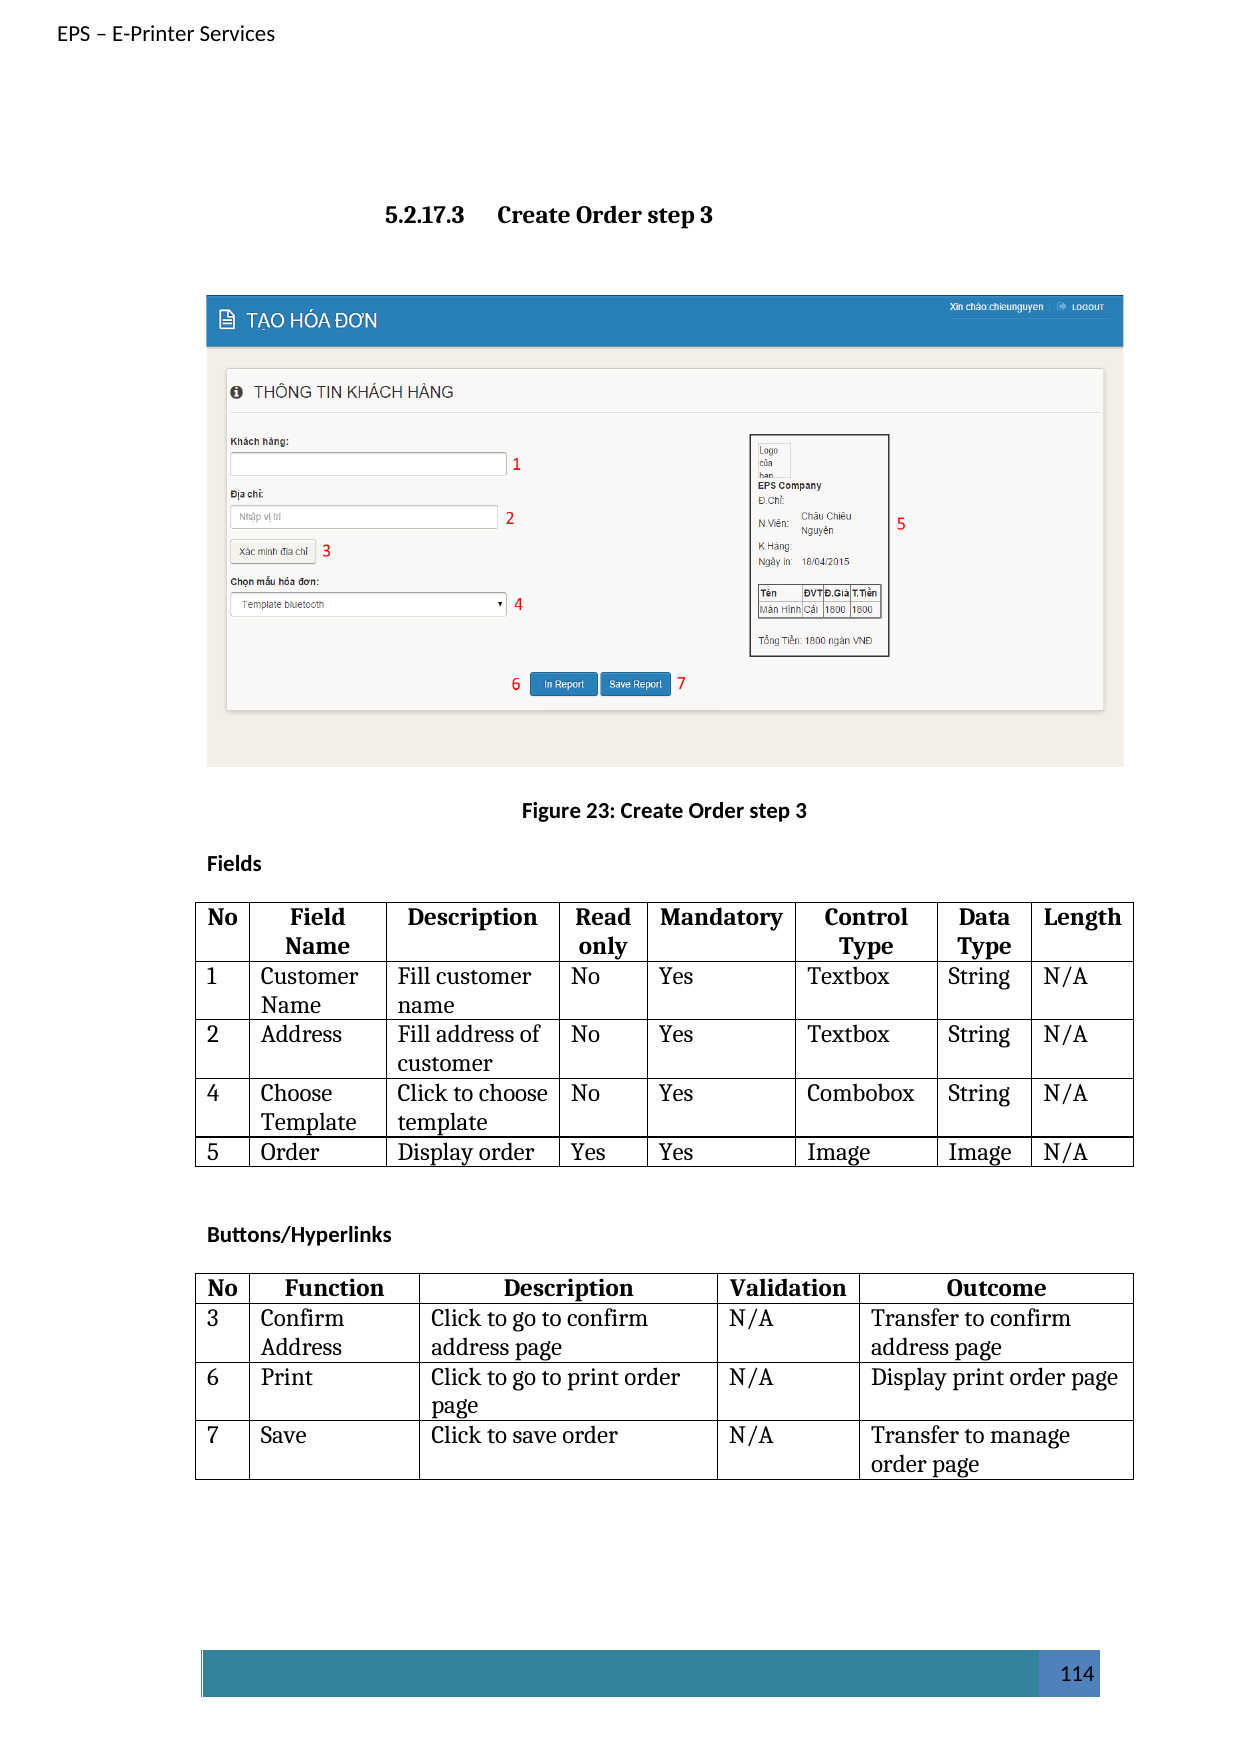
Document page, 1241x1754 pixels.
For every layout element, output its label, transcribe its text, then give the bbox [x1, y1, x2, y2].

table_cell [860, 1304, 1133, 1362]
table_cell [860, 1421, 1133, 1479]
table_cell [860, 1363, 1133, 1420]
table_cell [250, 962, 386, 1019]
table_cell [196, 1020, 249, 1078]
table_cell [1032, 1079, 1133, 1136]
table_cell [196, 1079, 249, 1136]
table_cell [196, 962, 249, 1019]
text Buttons/Hyperlinks [207, 1220, 1122, 1248]
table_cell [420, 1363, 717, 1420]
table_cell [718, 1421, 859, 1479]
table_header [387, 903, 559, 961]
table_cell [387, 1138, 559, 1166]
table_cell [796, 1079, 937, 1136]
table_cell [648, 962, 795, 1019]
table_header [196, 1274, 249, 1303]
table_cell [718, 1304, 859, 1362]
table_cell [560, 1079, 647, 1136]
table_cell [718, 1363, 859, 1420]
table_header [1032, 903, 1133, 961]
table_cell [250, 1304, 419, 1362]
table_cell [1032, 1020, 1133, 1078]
picture [206, 295, 1124, 767]
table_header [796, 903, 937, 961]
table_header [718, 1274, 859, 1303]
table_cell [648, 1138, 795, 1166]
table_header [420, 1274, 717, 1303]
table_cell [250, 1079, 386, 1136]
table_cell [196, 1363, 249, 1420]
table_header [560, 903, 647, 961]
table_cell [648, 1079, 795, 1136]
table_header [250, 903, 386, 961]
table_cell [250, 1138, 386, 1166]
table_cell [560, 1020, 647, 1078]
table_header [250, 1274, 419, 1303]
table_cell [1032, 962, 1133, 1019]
text Figure 23: Create Order step 3 [207, 767, 1122, 824]
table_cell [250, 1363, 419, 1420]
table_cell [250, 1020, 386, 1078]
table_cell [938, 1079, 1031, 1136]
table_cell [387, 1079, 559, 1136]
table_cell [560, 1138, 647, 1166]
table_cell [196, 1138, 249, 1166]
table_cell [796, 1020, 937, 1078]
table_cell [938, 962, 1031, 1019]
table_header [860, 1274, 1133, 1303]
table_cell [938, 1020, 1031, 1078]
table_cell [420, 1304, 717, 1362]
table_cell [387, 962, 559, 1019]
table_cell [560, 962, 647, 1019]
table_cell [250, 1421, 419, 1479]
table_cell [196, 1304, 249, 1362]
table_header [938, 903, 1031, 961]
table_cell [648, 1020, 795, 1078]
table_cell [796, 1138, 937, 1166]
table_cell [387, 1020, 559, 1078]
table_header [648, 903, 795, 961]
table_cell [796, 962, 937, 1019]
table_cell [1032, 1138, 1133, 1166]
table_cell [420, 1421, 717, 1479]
subtitle Create Order step 3 [385, 201, 1122, 229]
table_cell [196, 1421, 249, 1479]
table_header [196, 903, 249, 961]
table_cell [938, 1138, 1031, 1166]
text Fields [207, 849, 1122, 877]
